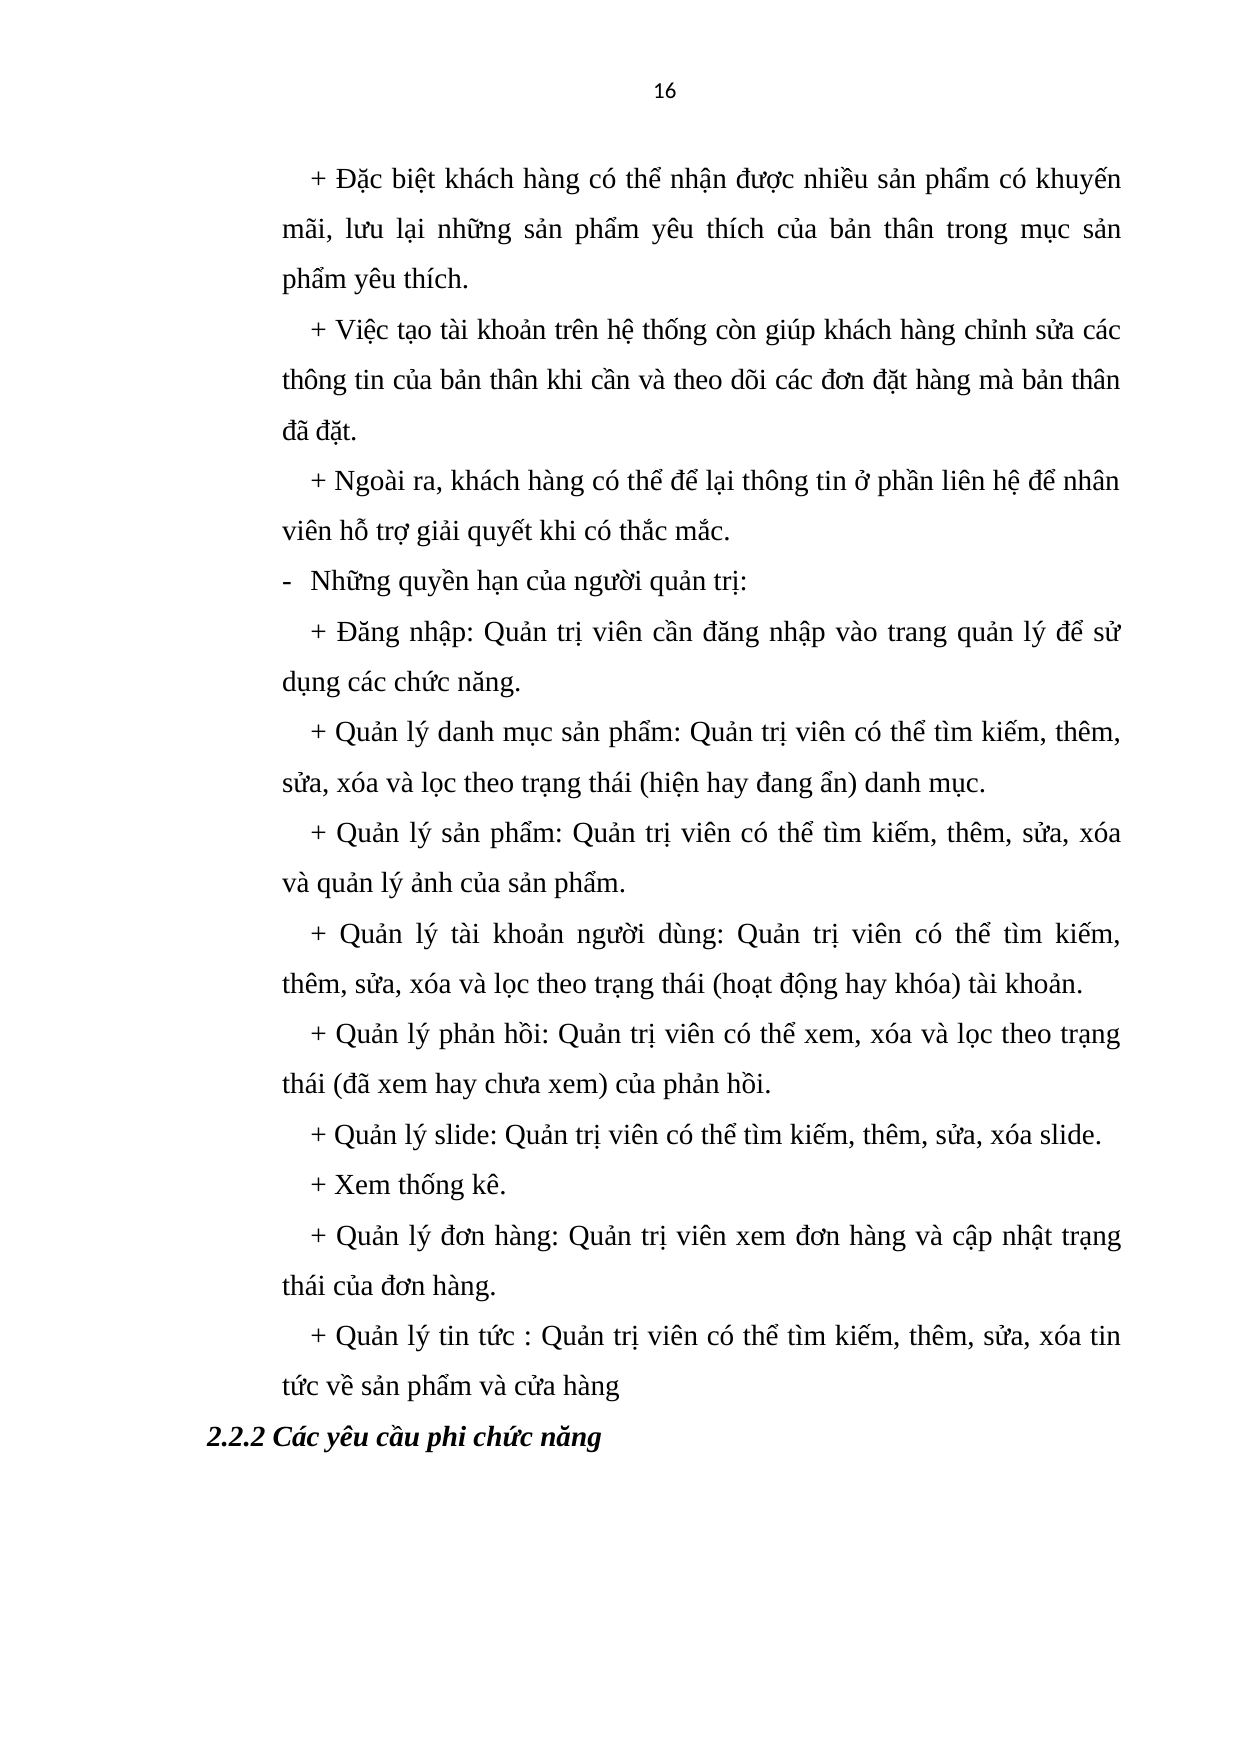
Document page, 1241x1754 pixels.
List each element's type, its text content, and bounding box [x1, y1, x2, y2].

list Những quyền hạn của người quản trị: [207, 563, 1122, 597]
text + Đặc biệt khách hàng có thể nhận được nhiều sản phẩm có khuyến mãi, lưu lại những sản phẩm yêu thích của bản thân trong mục sản phẩm yêu thích. [282, 161, 1122, 295]
text + Quản lý phản hồi: Quản trị viên có thể xem, xóa và lọc theo trạng thái (đã xem hay chưa xem) của phản hồi. [282, 1016, 1122, 1100]
text + Việc tạo tài khoản trên hệ thống còn giúp khách hàng chỉnh sửa các thông tin của bản thân khi cần và theo dõi các đơn đặt hàng mà bản thân đã đặt. [282, 312, 1122, 446]
text + Quản lý danh mục sản phẩm: Quản trị viên có thể tìm kiếm, thêm, sửa, xóa và lọc theo trạng thái (hiện hay đang ẩn) danh mục. [282, 714, 1122, 798]
text + Xem thống kê. [282, 1167, 1122, 1201]
text + Quản lý sản phẩm: Quản trị viên có thể tìm kiếm, thêm, sửa, xóa và quản lý ảnh của sản phẩm. [282, 815, 1122, 899]
subtitle 2.2.2 Các yêu cầu phi chức năng [207, 1419, 1122, 1452]
text + Ngoài ra, khách hàng có thể để lại thông tin ở phần liên hệ để nhân viên hỗ trợ giải quyết khi có thắc mắc. [282, 463, 1122, 547]
text + Quản lý đơn hàng: Quản trị viên xem đơn hàng và cập nhật trạng thái của đơn hàng. [282, 1218, 1122, 1301]
text + Quản lý tài khoản người dùng: Quản trị viên có thể tìm kiếm, thêm, sửa, xóa và lọc theo trạng thái (hoạt động hay khóa) tài khoản. [282, 916, 1122, 999]
text + Quản lý tin tức : Quản trị viên có thể tìm kiếm, thêm, sửa, xóa tin tức về sản phẩm và cửa hàng [282, 1318, 1122, 1402]
text + Quản lý slide: Quản trị viên có thể tìm kiếm, thêm, sửa, xóa slide. [282, 1117, 1122, 1151]
text + Đăng nhập: Quản trị viên cần đăng nhập vào trang quản lý để sử dụng các chức năng. [282, 614, 1122, 698]
